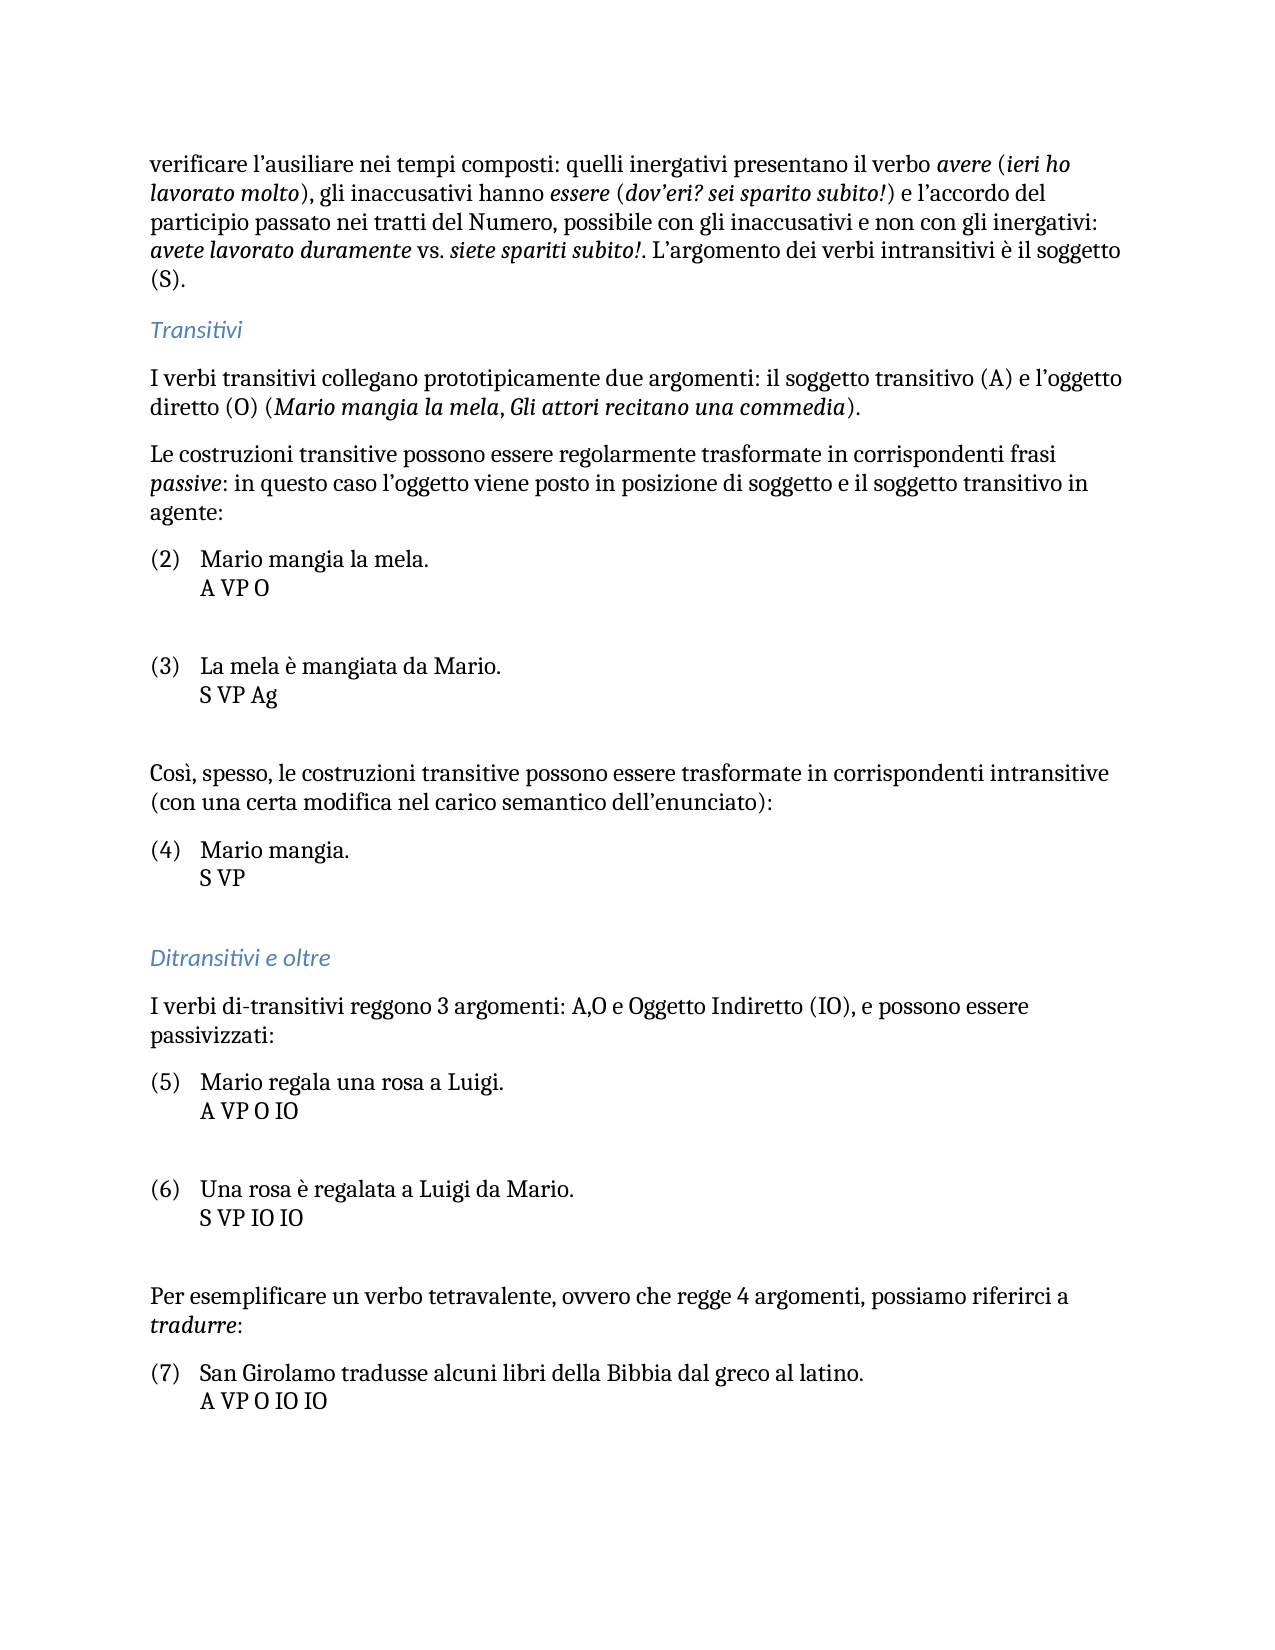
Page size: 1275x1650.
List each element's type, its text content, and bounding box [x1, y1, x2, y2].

subtitle Ditransitivi e oltre [150, 943, 1125, 973]
text Per esemplificare un verbo tetravalente, ovvero che regge 4 argomenti, possiamo riferirci a tradurre: [150, 1282, 1125, 1340]
list Mario regala una rosa a Luigi. A VP O IO [150, 1068, 1125, 1154]
subtitle Transitivi [150, 314, 1125, 345]
list Mario mangia. S VP [150, 836, 1125, 922]
list Una rosa è regalata a Luigi da Mario. S VP IO IO [150, 1175, 1125, 1261]
list Mario mangia la mela. A VP O [150, 545, 1125, 631]
text Così, spesso, le costruzioni transitive possono essere trasformate in corrispondenti intransitive (con una certa modifica nel carico semantico dell’enunciato): [150, 759, 1125, 817]
text Le costruzioni transitive possono essere regolarmente trasformate in corrispondenti frasi passive: in questo caso l’oggetto viene posto in posizione di soggetto e il soggetto transitivo in agente: [150, 440, 1125, 526]
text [150, 150, 1125, 294]
text I verbi transitivi collegano prototipicamente due argomenti: il soggetto transitivo (A) e l’oggetto diretto (O) (Mario mangia la mela, Gli attori recitano una commedia). [150, 364, 1125, 421]
list San Girolamo tradusse alcuni libri della Bibbia dal greco al latino. A VP O IO IO [150, 1358, 1125, 1445]
text I verbi di-transitivi reggono 3 argomenti: A,O e Oggetto Indiretto (IO), e possono essere passivizzati: [150, 992, 1125, 1049]
list La mela è mangiata da Mario. S VP Ag [150, 652, 1125, 738]
